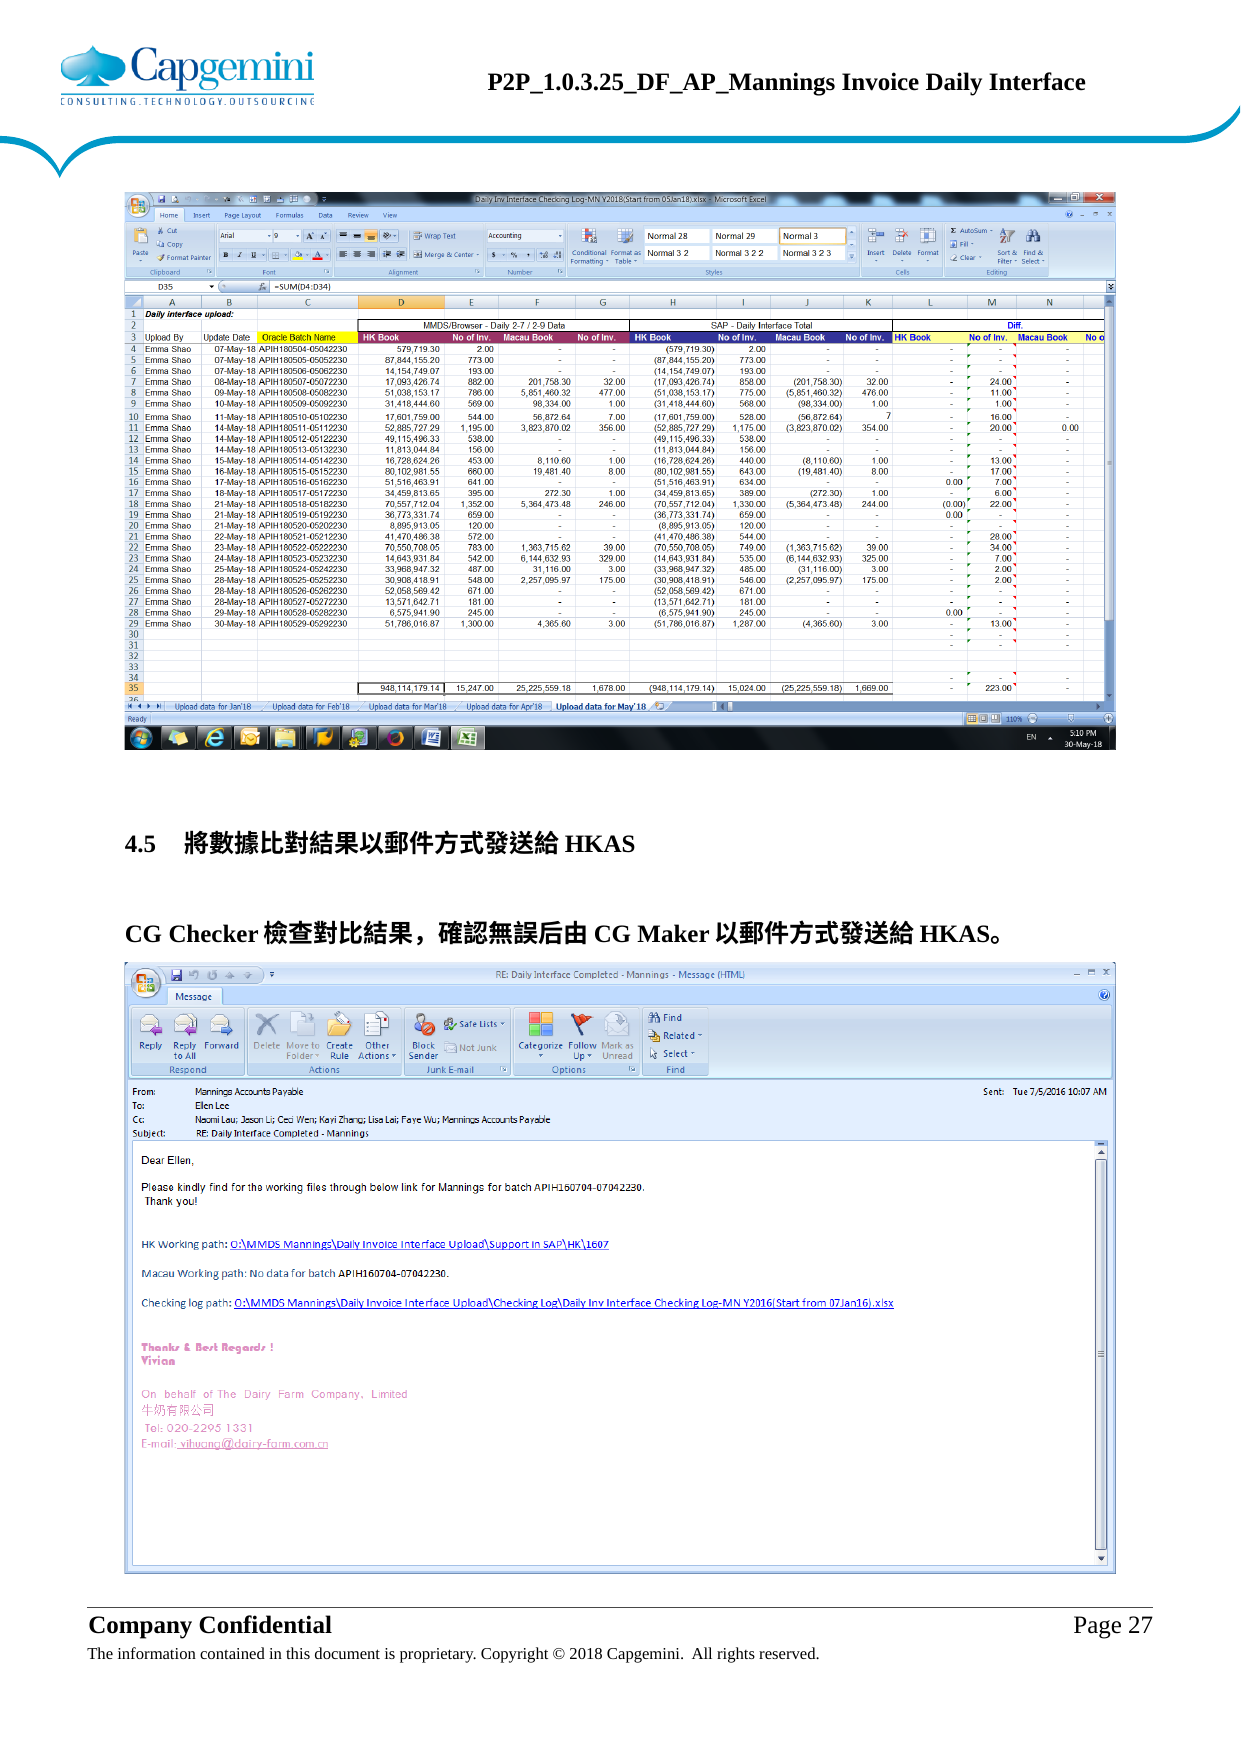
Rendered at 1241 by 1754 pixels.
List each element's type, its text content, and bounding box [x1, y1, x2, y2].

subtitle CG Checker檢查對比結果，確認無誤后由CG Maker以郵件方式發送給HKAS。 [124, 913, 1116, 949]
picture [61, 45, 314, 105]
picture [124, 192, 1116, 750]
subtitle 將數據比對結果以郵件方式發送給HKAS [124, 823, 1116, 859]
picture [124, 962, 1116, 1574]
